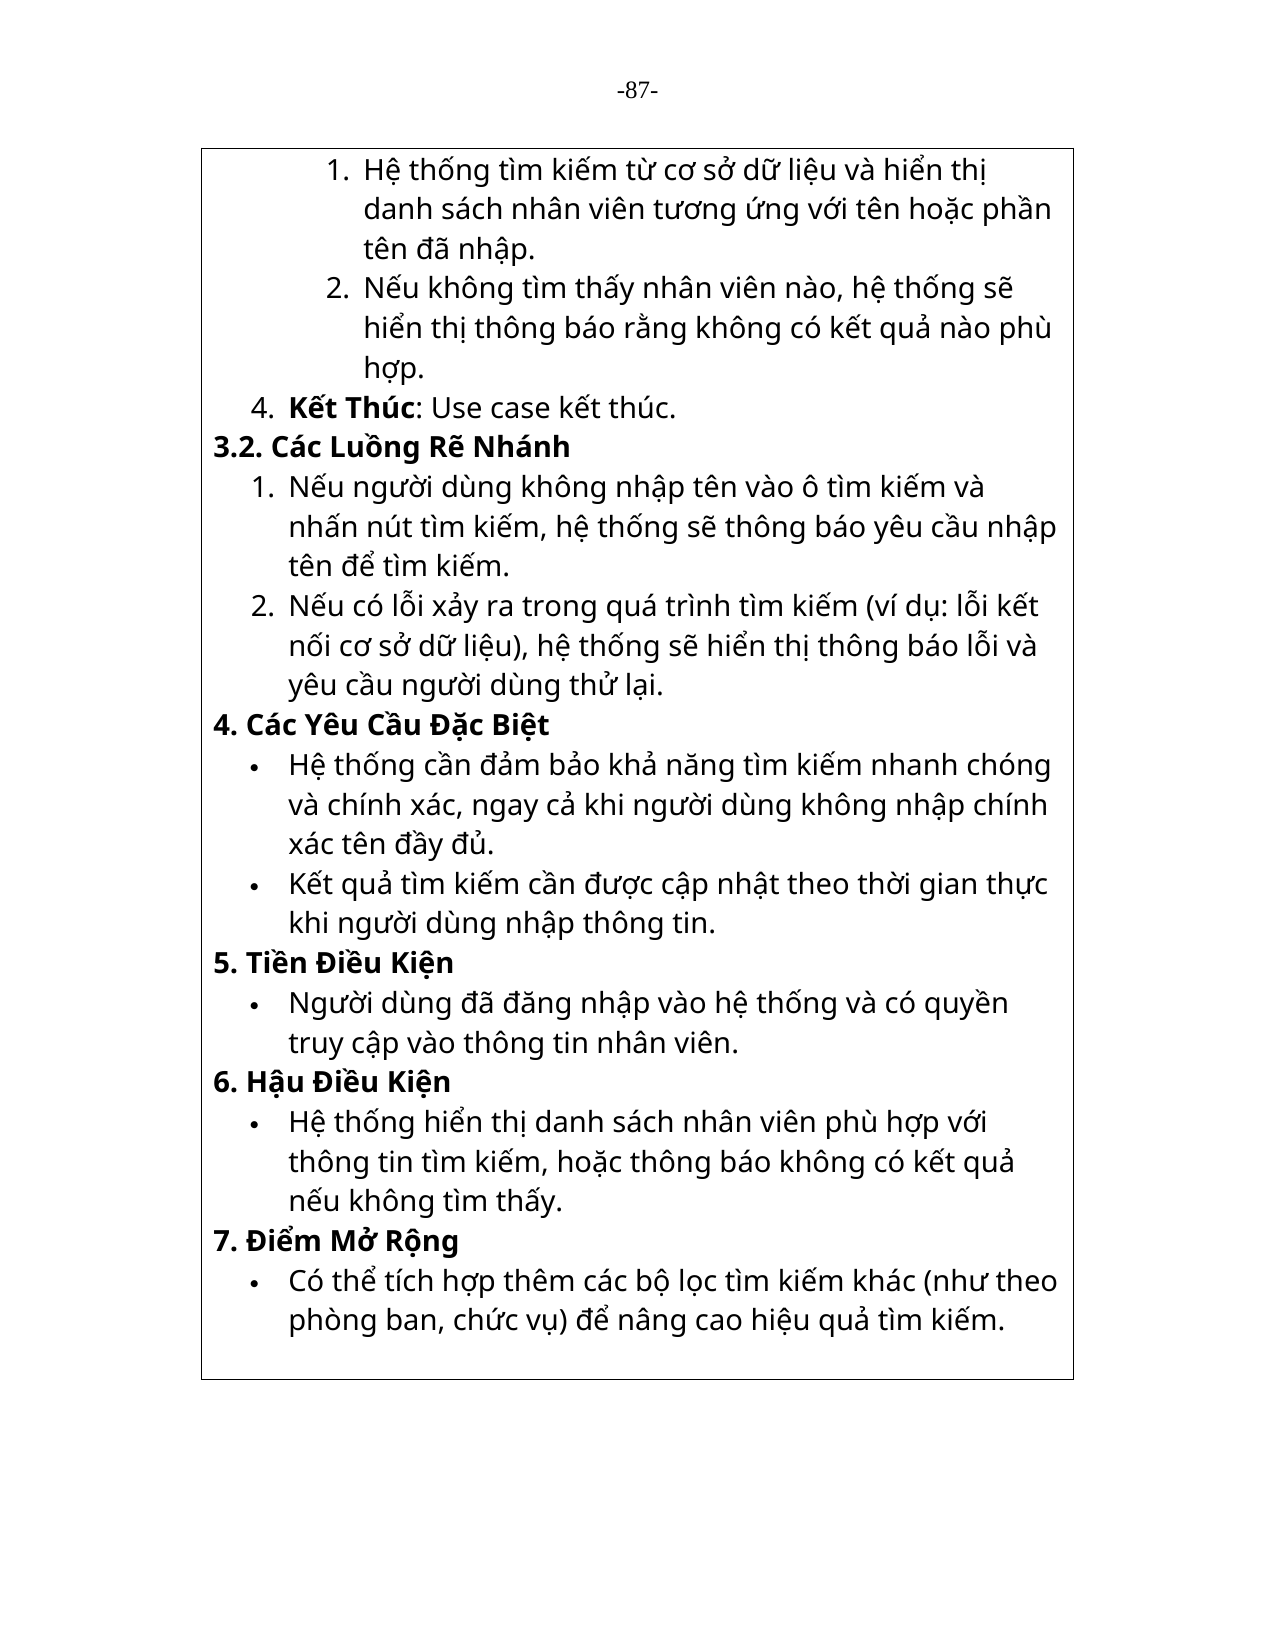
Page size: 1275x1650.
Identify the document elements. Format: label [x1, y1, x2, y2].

table_header [202, 149, 1073, 1379]
